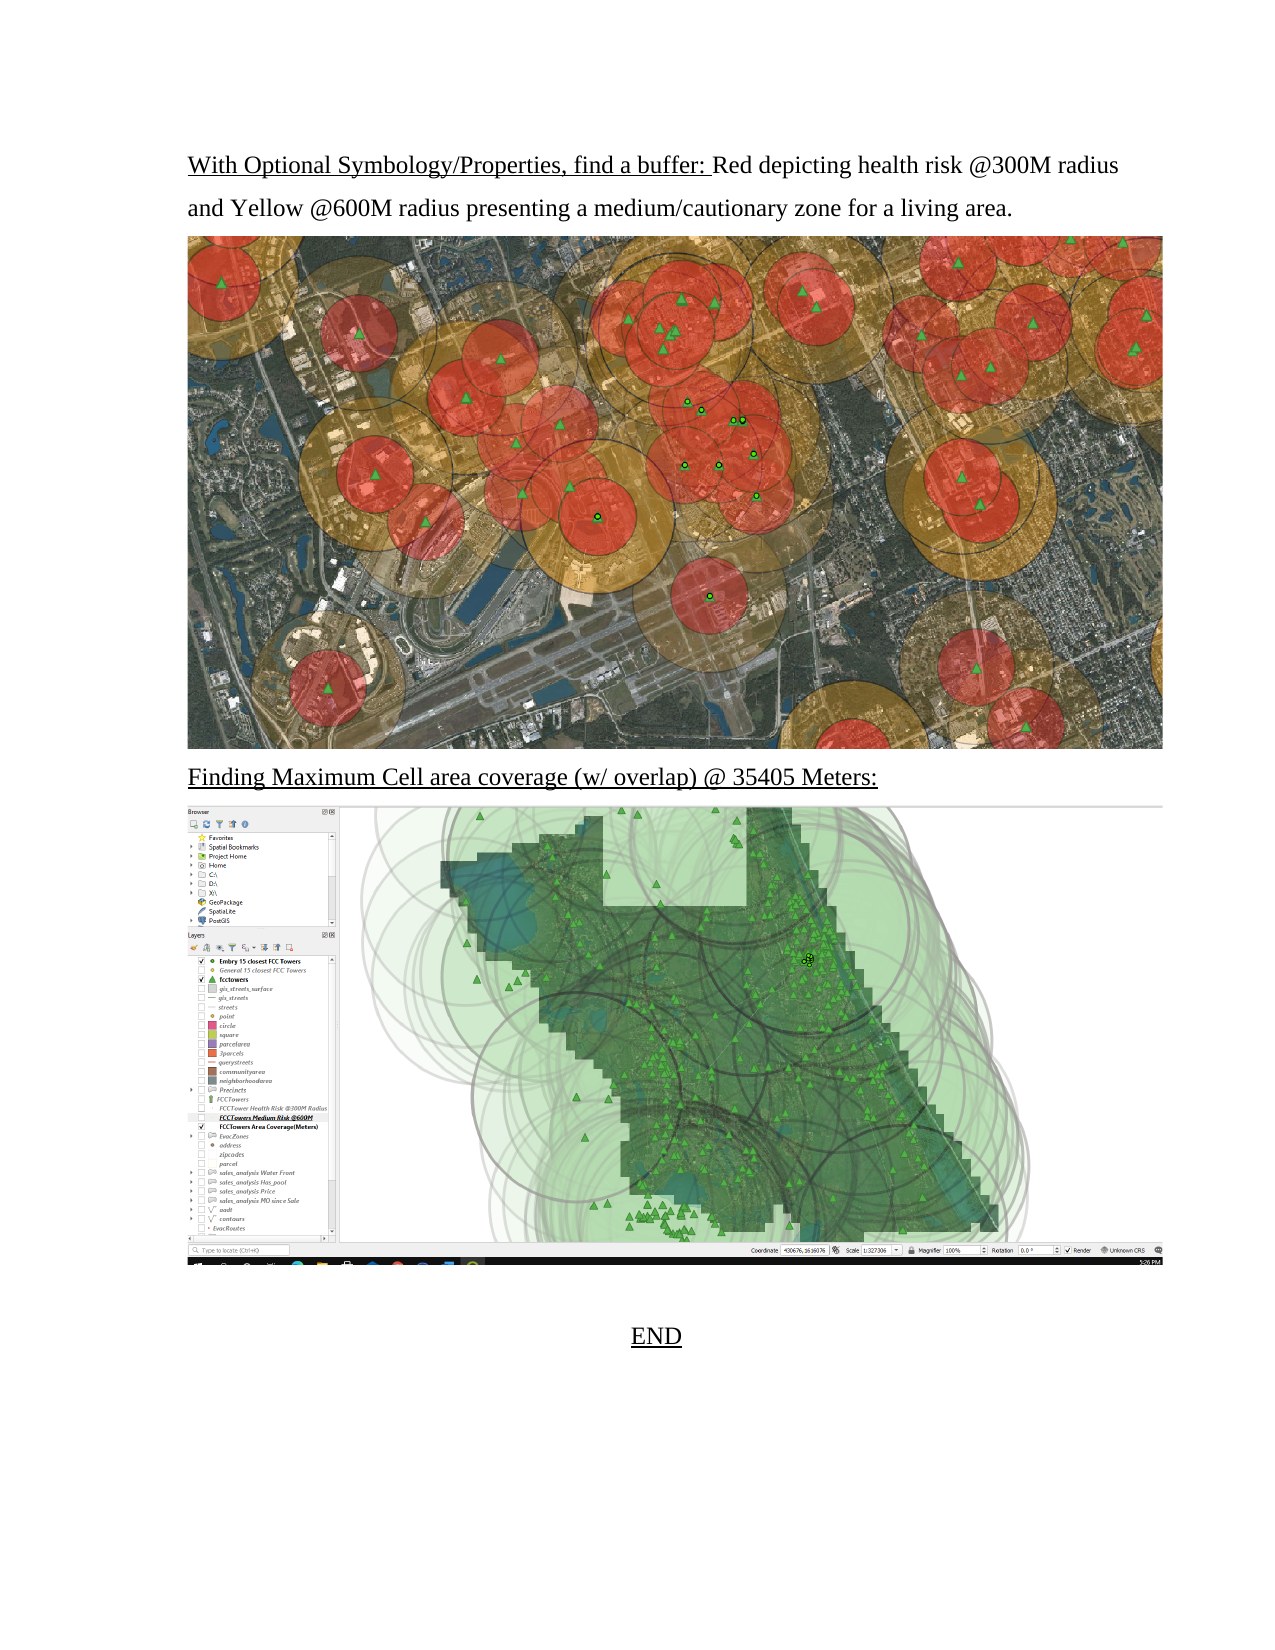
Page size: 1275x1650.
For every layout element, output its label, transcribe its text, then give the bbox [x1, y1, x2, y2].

list With Optional Symbology/Properties, find a buffer: Red depicting health risk @300M radius and Yellow @600M radius presenting a medium/cautionary zone for a living area. [187, 150, 1125, 222]
picture [187, 236, 1163, 749]
list Finding Maximum Cell area coverage (w/ overlap) @ 35405 Meters: [187, 762, 1125, 791]
list END [187, 1321, 1125, 1350]
picture [187, 805, 1163, 1265]
